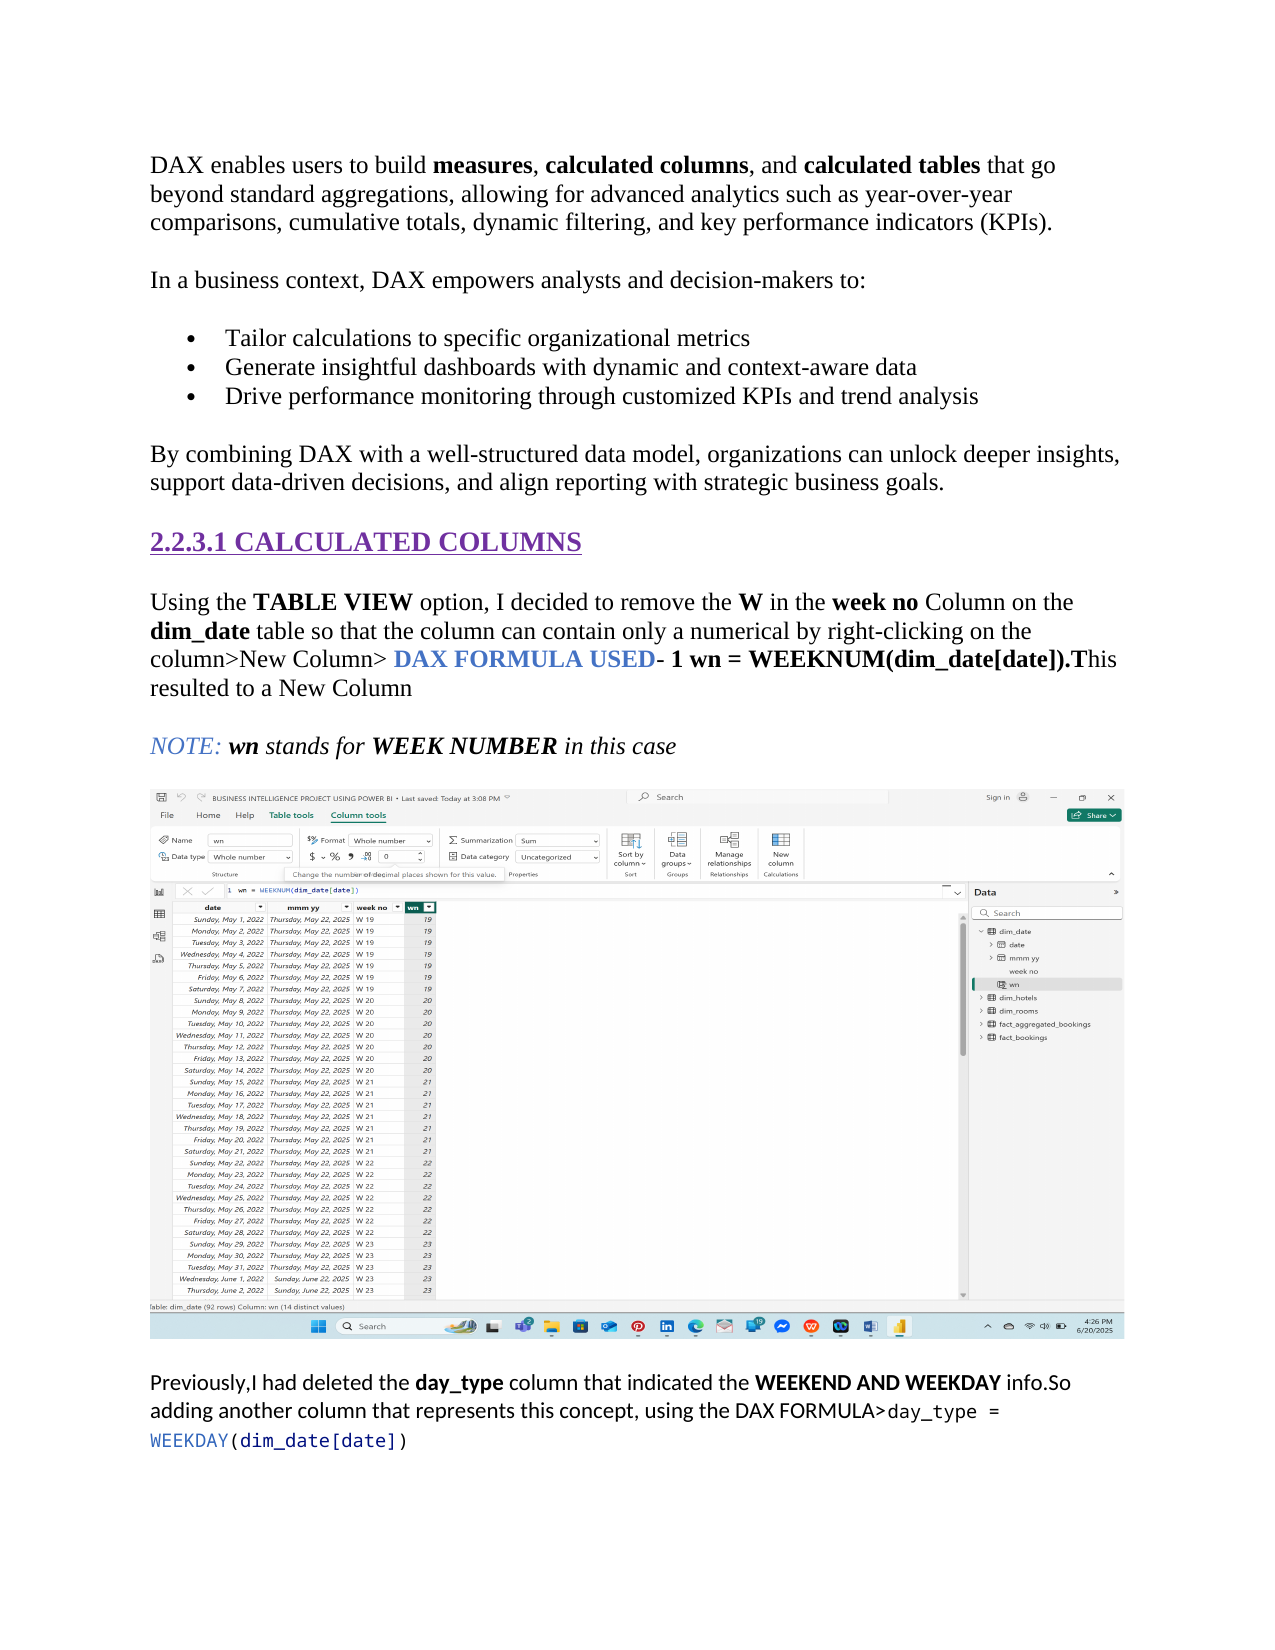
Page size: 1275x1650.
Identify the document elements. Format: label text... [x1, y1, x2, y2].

picture [150, 847, 1125, 1398]
list Generate insightful dashboards with dynamic and context-aware data [187, 381, 1125, 410]
text DAX enables users to build measures, calculated columns, and calculated tables that go beyond standard aggregations, allowing for advanced analytics such as year-over-year comparisons, cumulative totals, dynamic filtering, and key performance indicators (KPIs). [150, 150, 1125, 236]
list Drive performance monitoring through customized KPIs and trend analysis [187, 439, 1125, 468]
subtitle 2.2.3.1 CALCULATED COLUMNS [150, 584, 1125, 616]
text Using the TABLE VIEW option, I decided to remove the W in the week no Column on the dim_date table so that the column can contain only a numerical by right-clicking on the column>New Column> DAX FORMULA USED- 1 wn = WEEKNUM(dim_date[date]).This resulted to a New Column [150, 645, 1125, 760]
text In a business context, DAX empowers analysts and decision-makers to: [150, 265, 1125, 294]
text NOTE: wn stands for WEEK NUMBER in this case [150, 789, 1125, 818]
list Tailor calculations to specific organizational metrics [187, 323, 1125, 352]
text By combining DAX with a well-structured data model, organizations can unlock deeper insights, support data-driven decisions, and align reporting with strategic business goals. [150, 497, 1125, 554]
